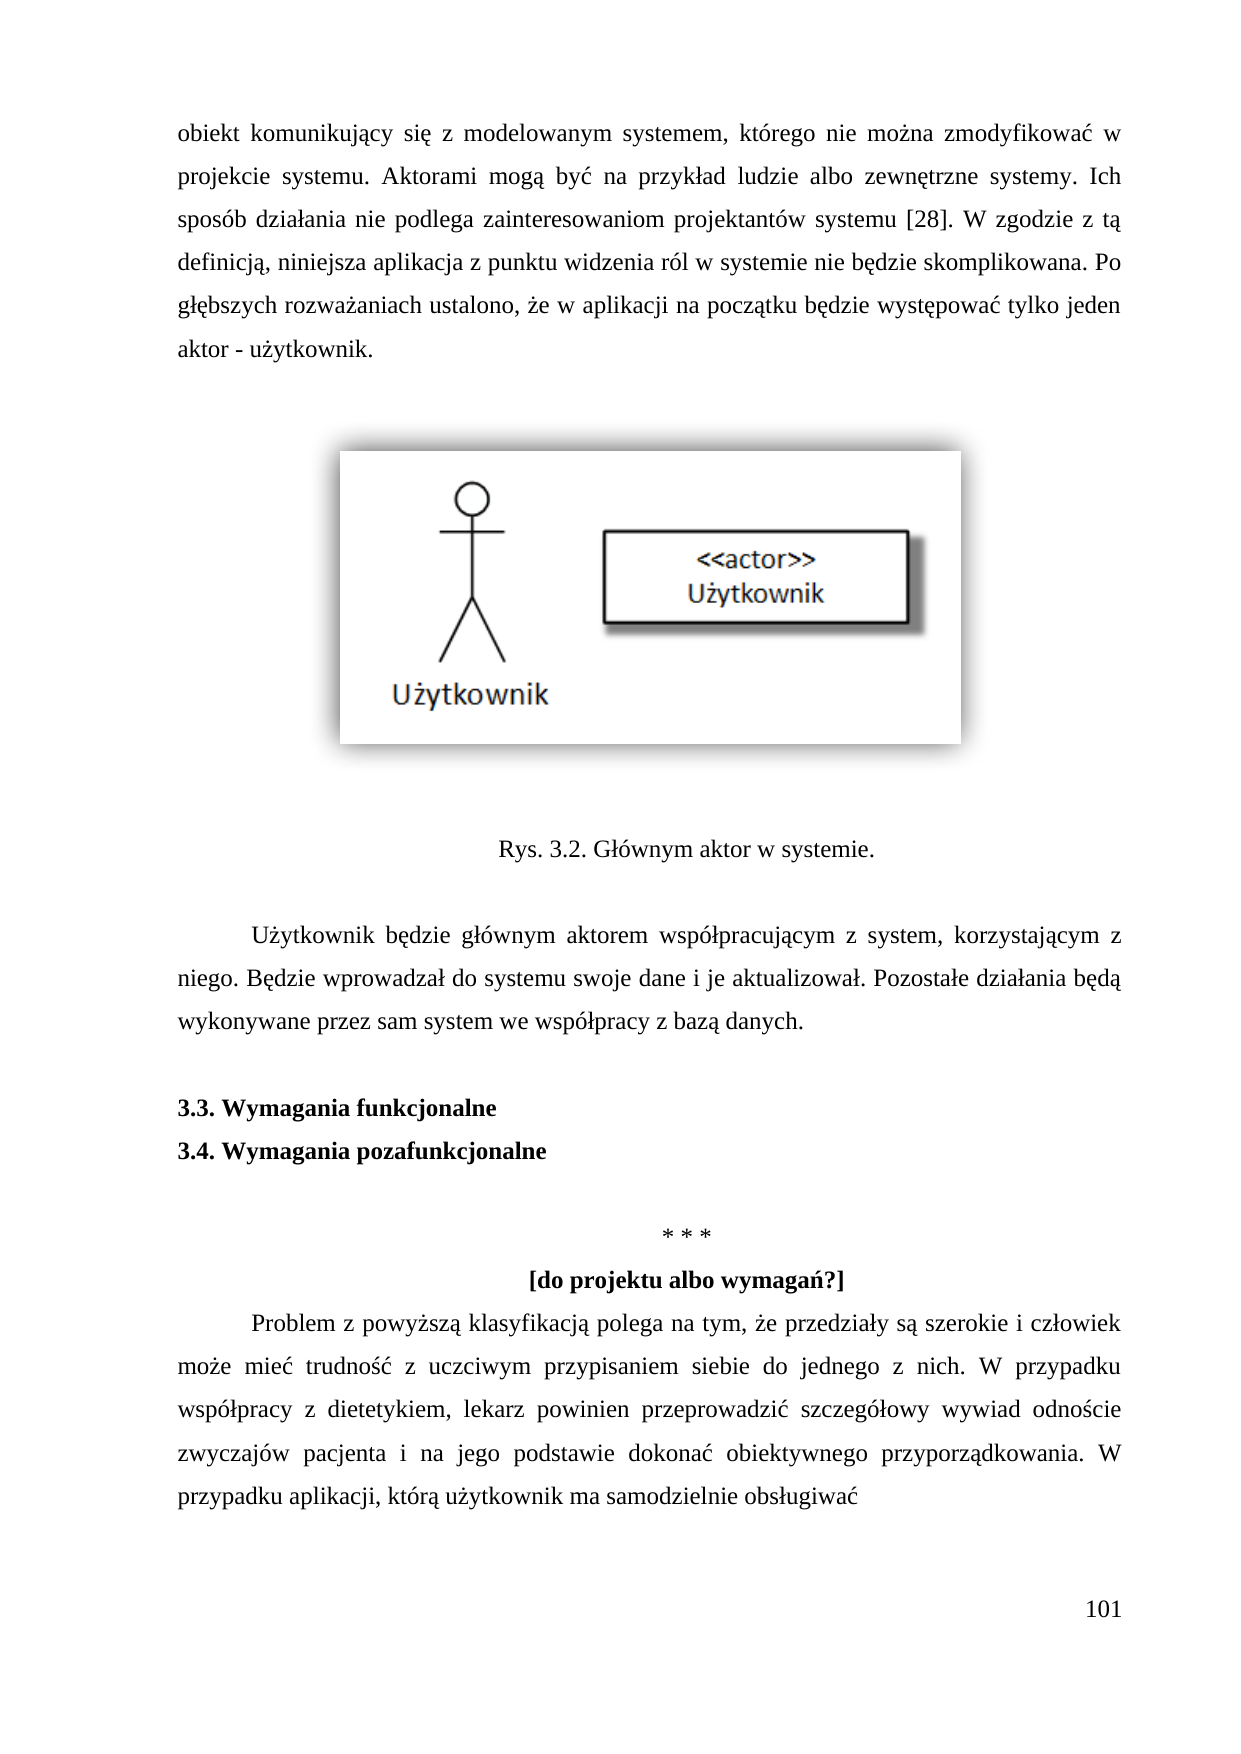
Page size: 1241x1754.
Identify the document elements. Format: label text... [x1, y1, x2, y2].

text Rys. 3.2. Głównym aktor w systemie. [177, 834, 1122, 863]
text Problem z powyższą klasyfikacją polega na tym, że przedziały są szerokie i człowiek może mieć trudność z uczciwym przypisaniem siebie do jednego z nich. W przypadku współpracy z dietetykiem, lekarz powinien przeprowadzić szczegółowy wywiad odnoście zwyczajów pacjenta i na jego podstawie dokonać obiektywnego przyporządkowania. W przypadku aplikacji, którą użytkownik ma samodzielnie obsługiwać [177, 1308, 1122, 1509]
subtitle 3.4. Wymagania pozafunkcjonalne [177, 1136, 1122, 1164]
picture [340, 451, 961, 744]
subtitle 3.3. Wymagania funkcjonalne [177, 1093, 1122, 1121]
text Użytkownik będzie głównym aktorem współpracującym z system, korzystającym z niego. Będzie wprowadzał do systemu swoje dane i je aktualizował. Pozostałe działania będą wykonywane przez sam system we współpracy z bazą danych. [177, 920, 1122, 1035]
text * * * [177, 1222, 1122, 1251]
text [do projektu albo wymagań?] [177, 1265, 1122, 1294]
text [177, 118, 1122, 362]
